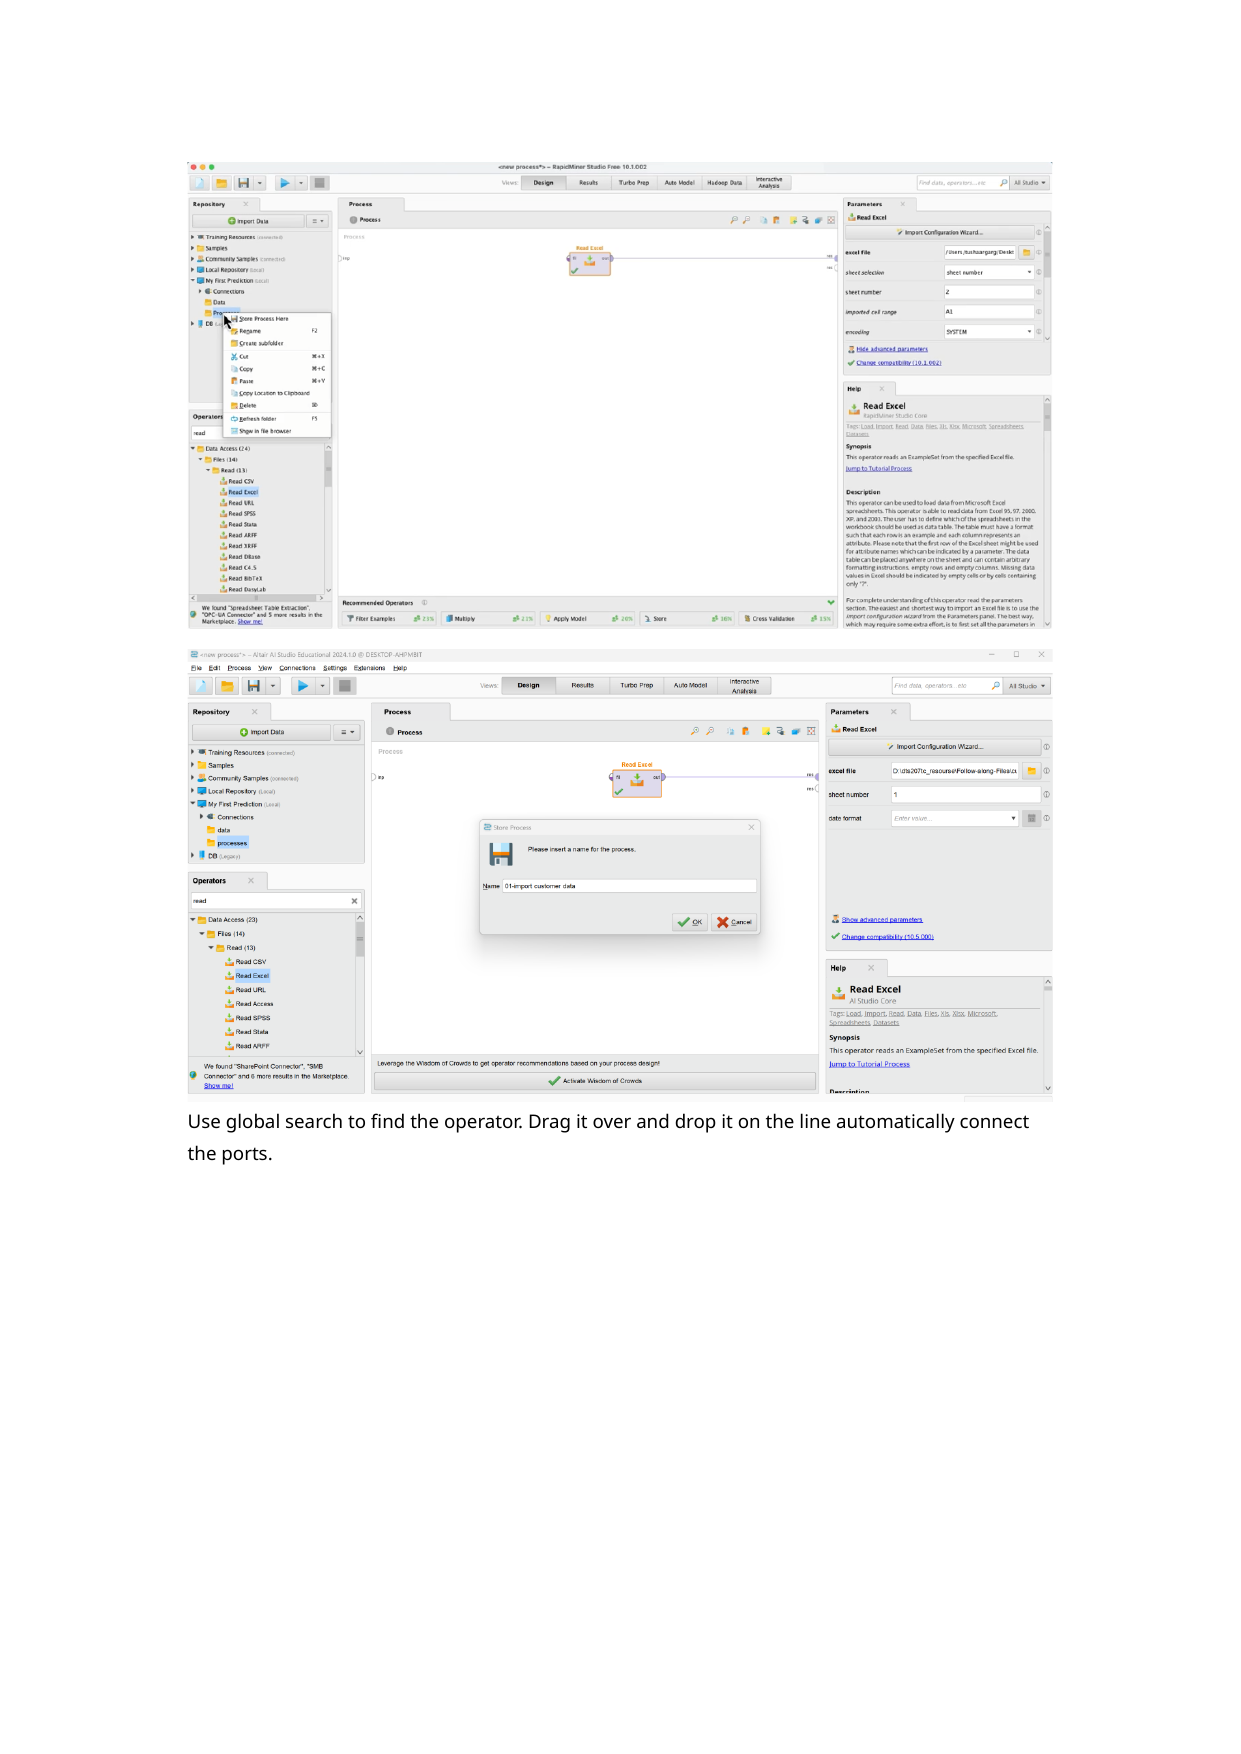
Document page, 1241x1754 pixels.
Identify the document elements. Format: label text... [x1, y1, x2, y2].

picture [187, 649, 1053, 1102]
picture [187, 162, 1053, 629]
text Use global search to find the operator. Drag it over and drop it on the line automatically connect the ports. [187, 1104, 1053, 1169]
